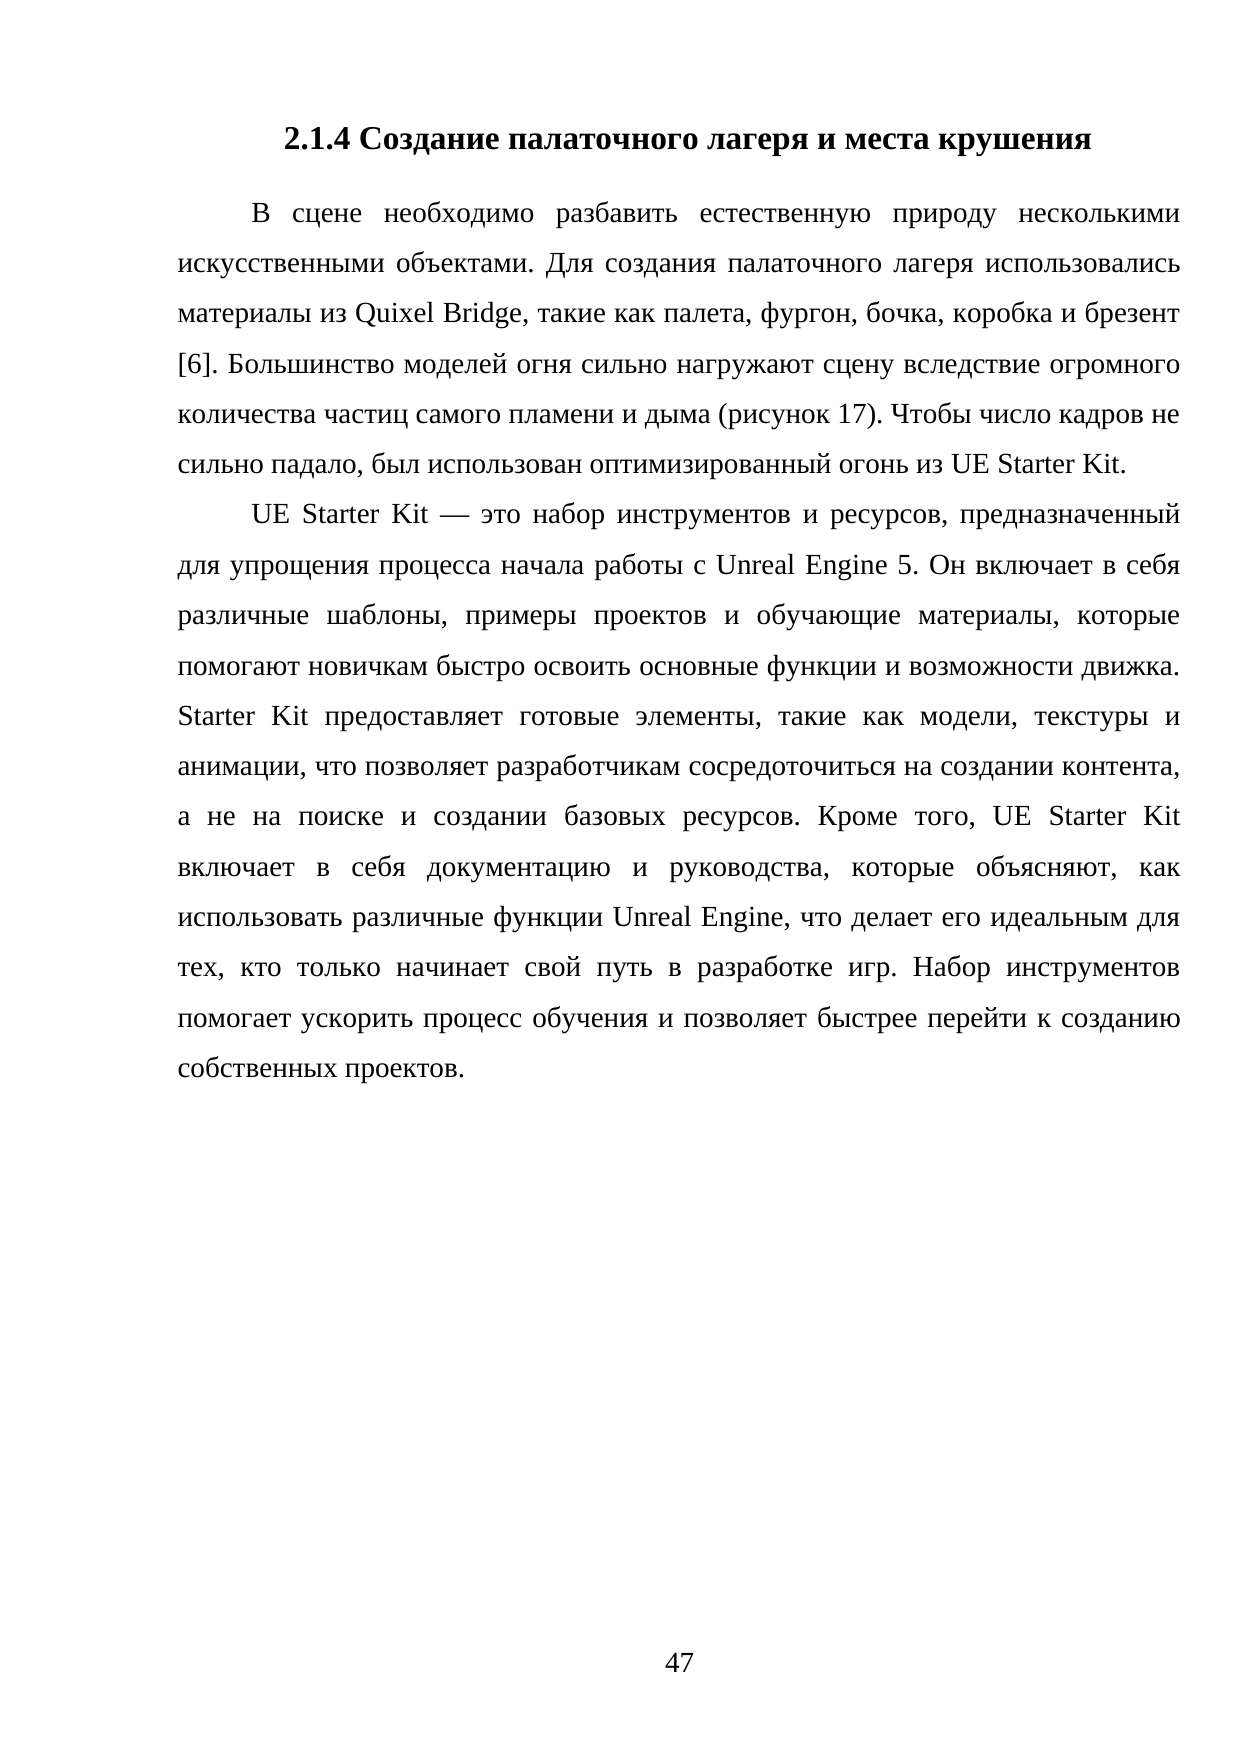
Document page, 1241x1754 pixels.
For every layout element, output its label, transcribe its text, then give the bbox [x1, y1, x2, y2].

text В сцене необходимо разбавить естественную природу несколькими искусственными объектами. Для создания палаточного лагеря использовались материалы из Quixel Bridge, такие как палета, фургон, бочка, коробка и брезент [6]. Большинство моделей огня сильно нагружают сцену вследствие огромного количества частиц самого пламени и дыма (рисунок 17). Чтобы число кадров не сильно падало, был использован оптимизированный огонь из UE Starter Kit. [177, 195, 1181, 480]
text UE Starter Kit — это набор инструментов и ресурсов, предназначенный для упрощения процесса начала работы с Unreal Engine 5. Он включает в себя различные шаблоны, примеры проектов и обучающие материалы, которые помогают новичкам быстро освоить основные функции и возможности движка. Starter Kit предоставляет готовые элементы, такие как модели, текстуры и анимации, что позволяет разработчикам сосредоточиться на создании контента, а не на поиске и создании базовых ресурсов. Кроме того, UE Starter Kit включает в себя документацию и руководства, которые объясняют, как использовать различные функции Unreal Engine, что делает его идеальным для тех, кто только начинает свой путь в разработке игр. Набор инструментов помогает ускорить процесс обучения и позволяет быстрее перейти к созданию собственных проектов. [177, 497, 1181, 1084]
list Создание палаточного лагеря и места крушения [195, 118, 1181, 156]
